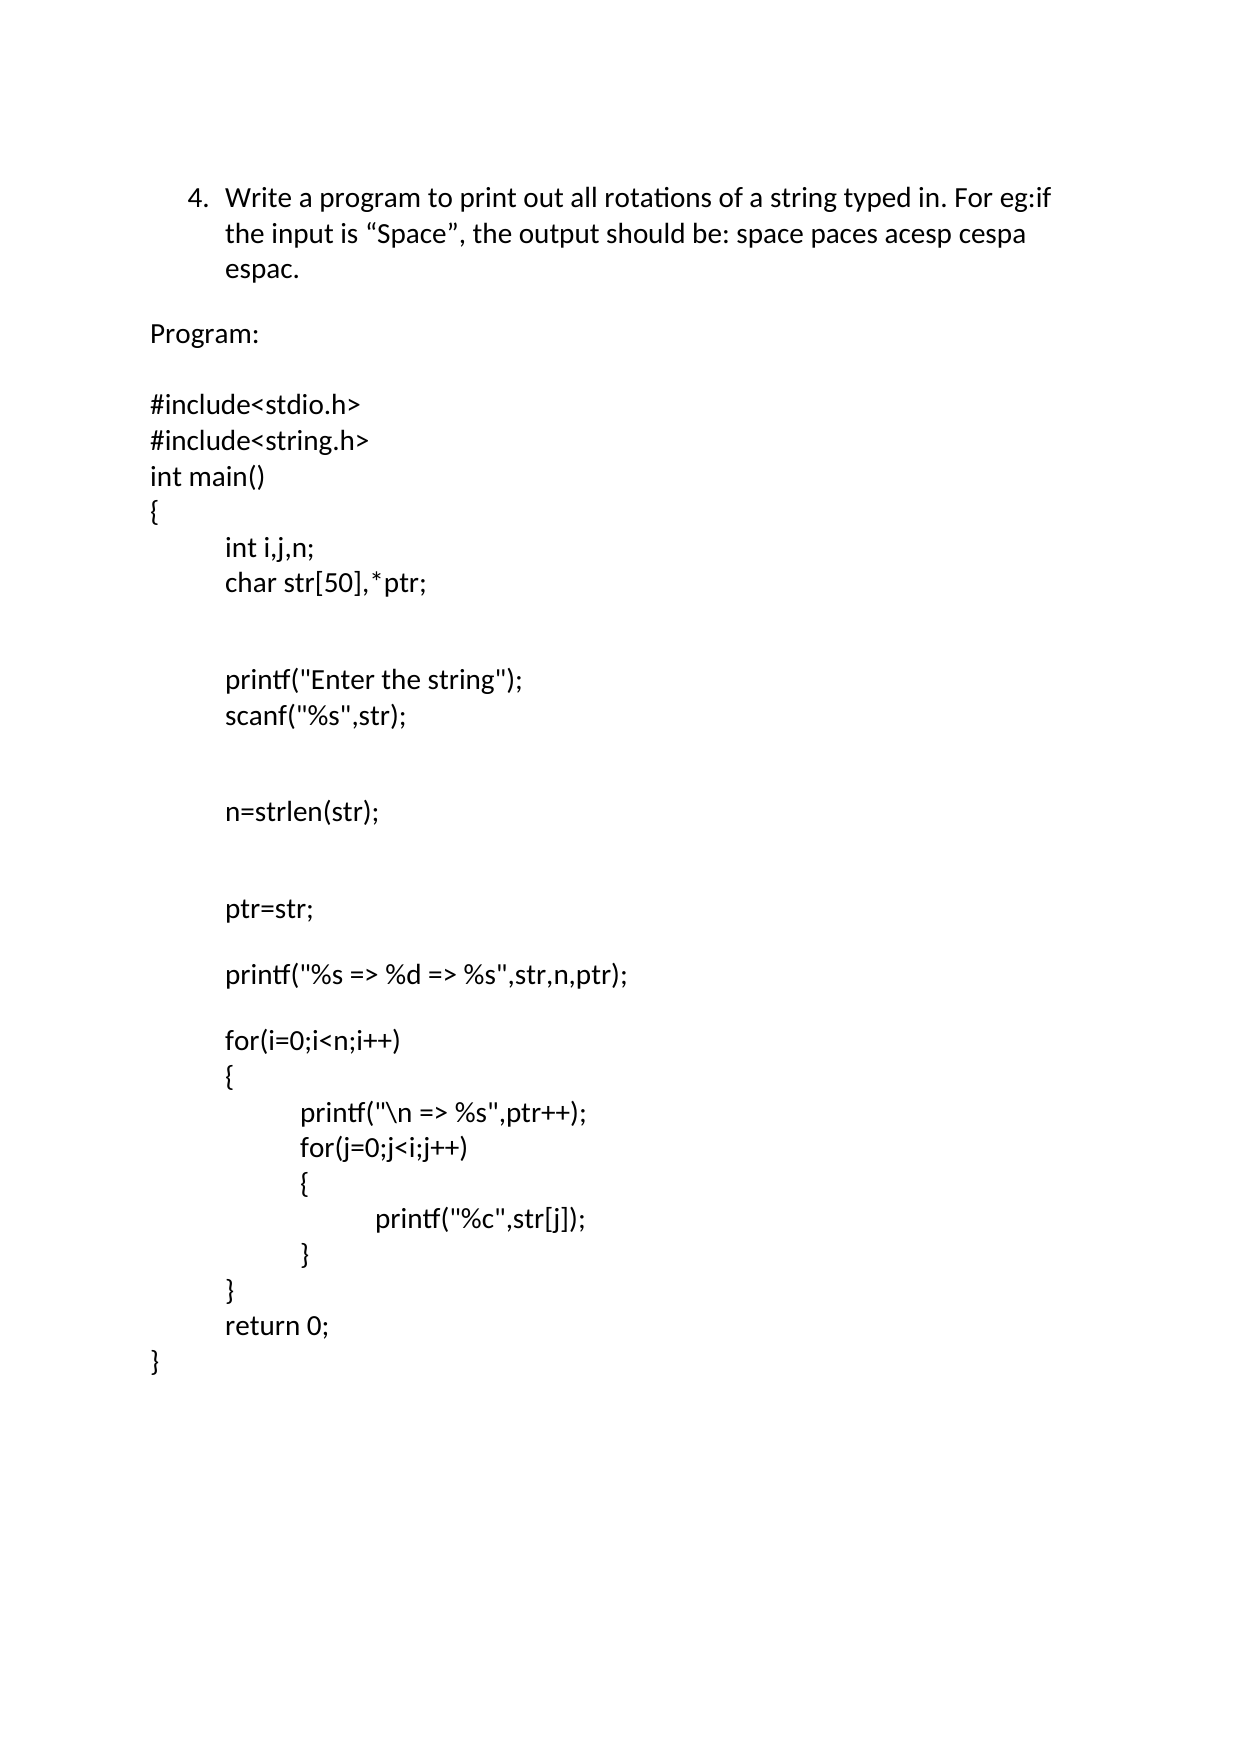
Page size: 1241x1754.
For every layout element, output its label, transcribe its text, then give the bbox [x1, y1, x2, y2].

text char str[50],*ptr; [150, 564, 1090, 600]
text scanf("%s",str); [150, 697, 1090, 732]
text Program: [150, 315, 1090, 351]
text } [150, 1236, 1090, 1272]
text printf("Enter the string"); [150, 661, 1090, 697]
text } [150, 1343, 1090, 1379]
text printf("%s => %d => %s",str,n,ptr); [150, 956, 1090, 992]
text printf("%c",str[j]); [150, 1201, 1090, 1236]
list Write a program to print out all rotations of a string typed in. For eg:if the input is “Space”, the output should be: space paces acesp cespa espac. [187, 179, 1090, 286]
text for(j=0;j<i;j++) [150, 1129, 1090, 1165]
text ptr=str; [150, 890, 1090, 926]
text { [150, 1058, 1090, 1094]
text #include<string.h> [150, 422, 1090, 458]
text { [150, 1165, 1090, 1201]
text for(i=0;i<n;i++) [150, 1022, 1090, 1058]
text n=strlen(str); [150, 793, 1090, 829]
text { [150, 493, 1090, 529]
text printf("\n => %s",ptr++); [150, 1094, 1090, 1129]
text } [150, 1272, 1090, 1307]
text return 0; [150, 1307, 1090, 1343]
text #include<stdio.h> [150, 386, 1090, 422]
text int i,j,n; [150, 529, 1090, 564]
text int main() [150, 458, 1090, 493]
